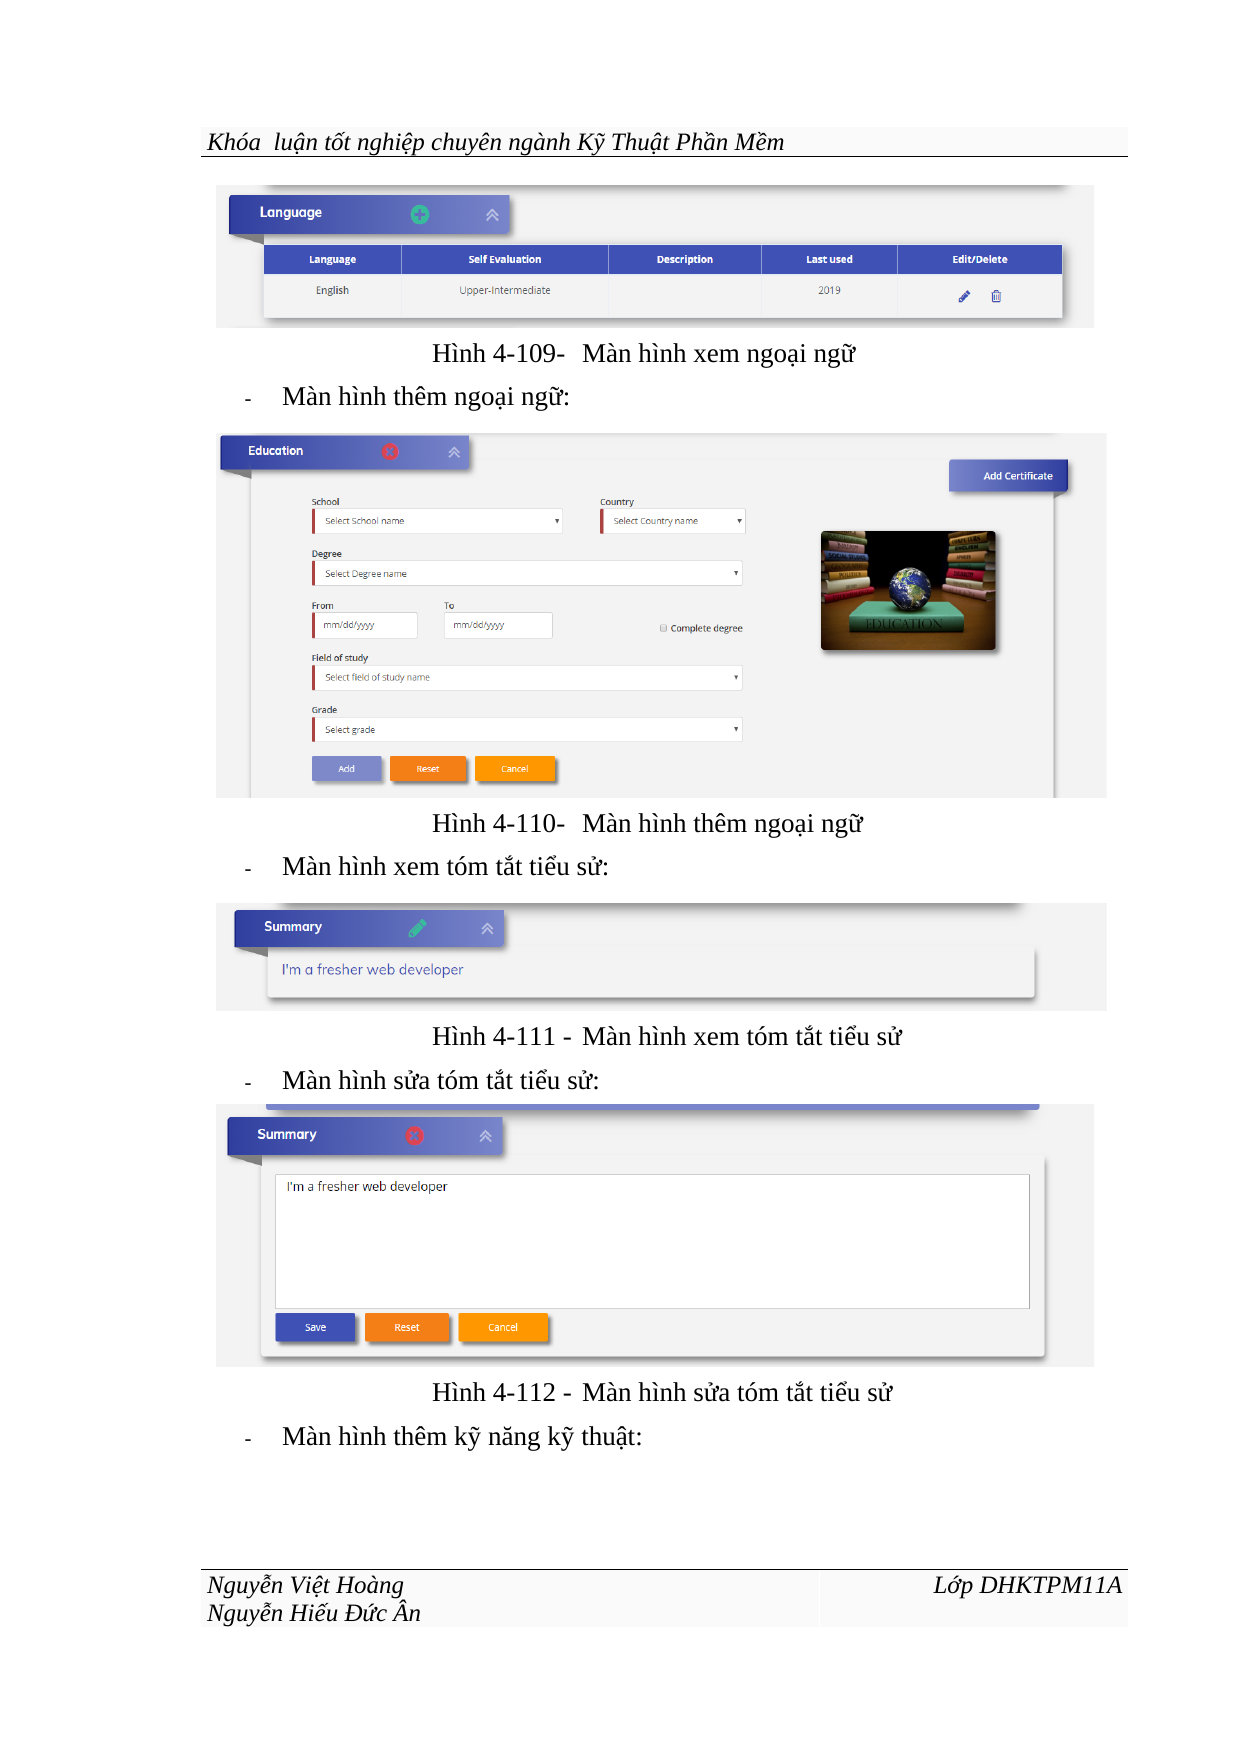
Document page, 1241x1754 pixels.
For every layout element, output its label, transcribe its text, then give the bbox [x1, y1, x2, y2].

picture [216, 185, 1095, 328]
list Màn hình xem tóm tắt tiểu sử: [244, 850, 1122, 881]
list Màn hình thêm kỹ năng kỹ thuật: [244, 1420, 1122, 1451]
picture [216, 903, 1107, 1011]
list Màn hình sửa tóm tắt tiểu sử: [244, 1064, 1122, 1095]
picture [216, 433, 1107, 798]
picture [216, 1104, 1095, 1367]
list Màn hình thêm ngoại ngữ: [244, 380, 1122, 412]
